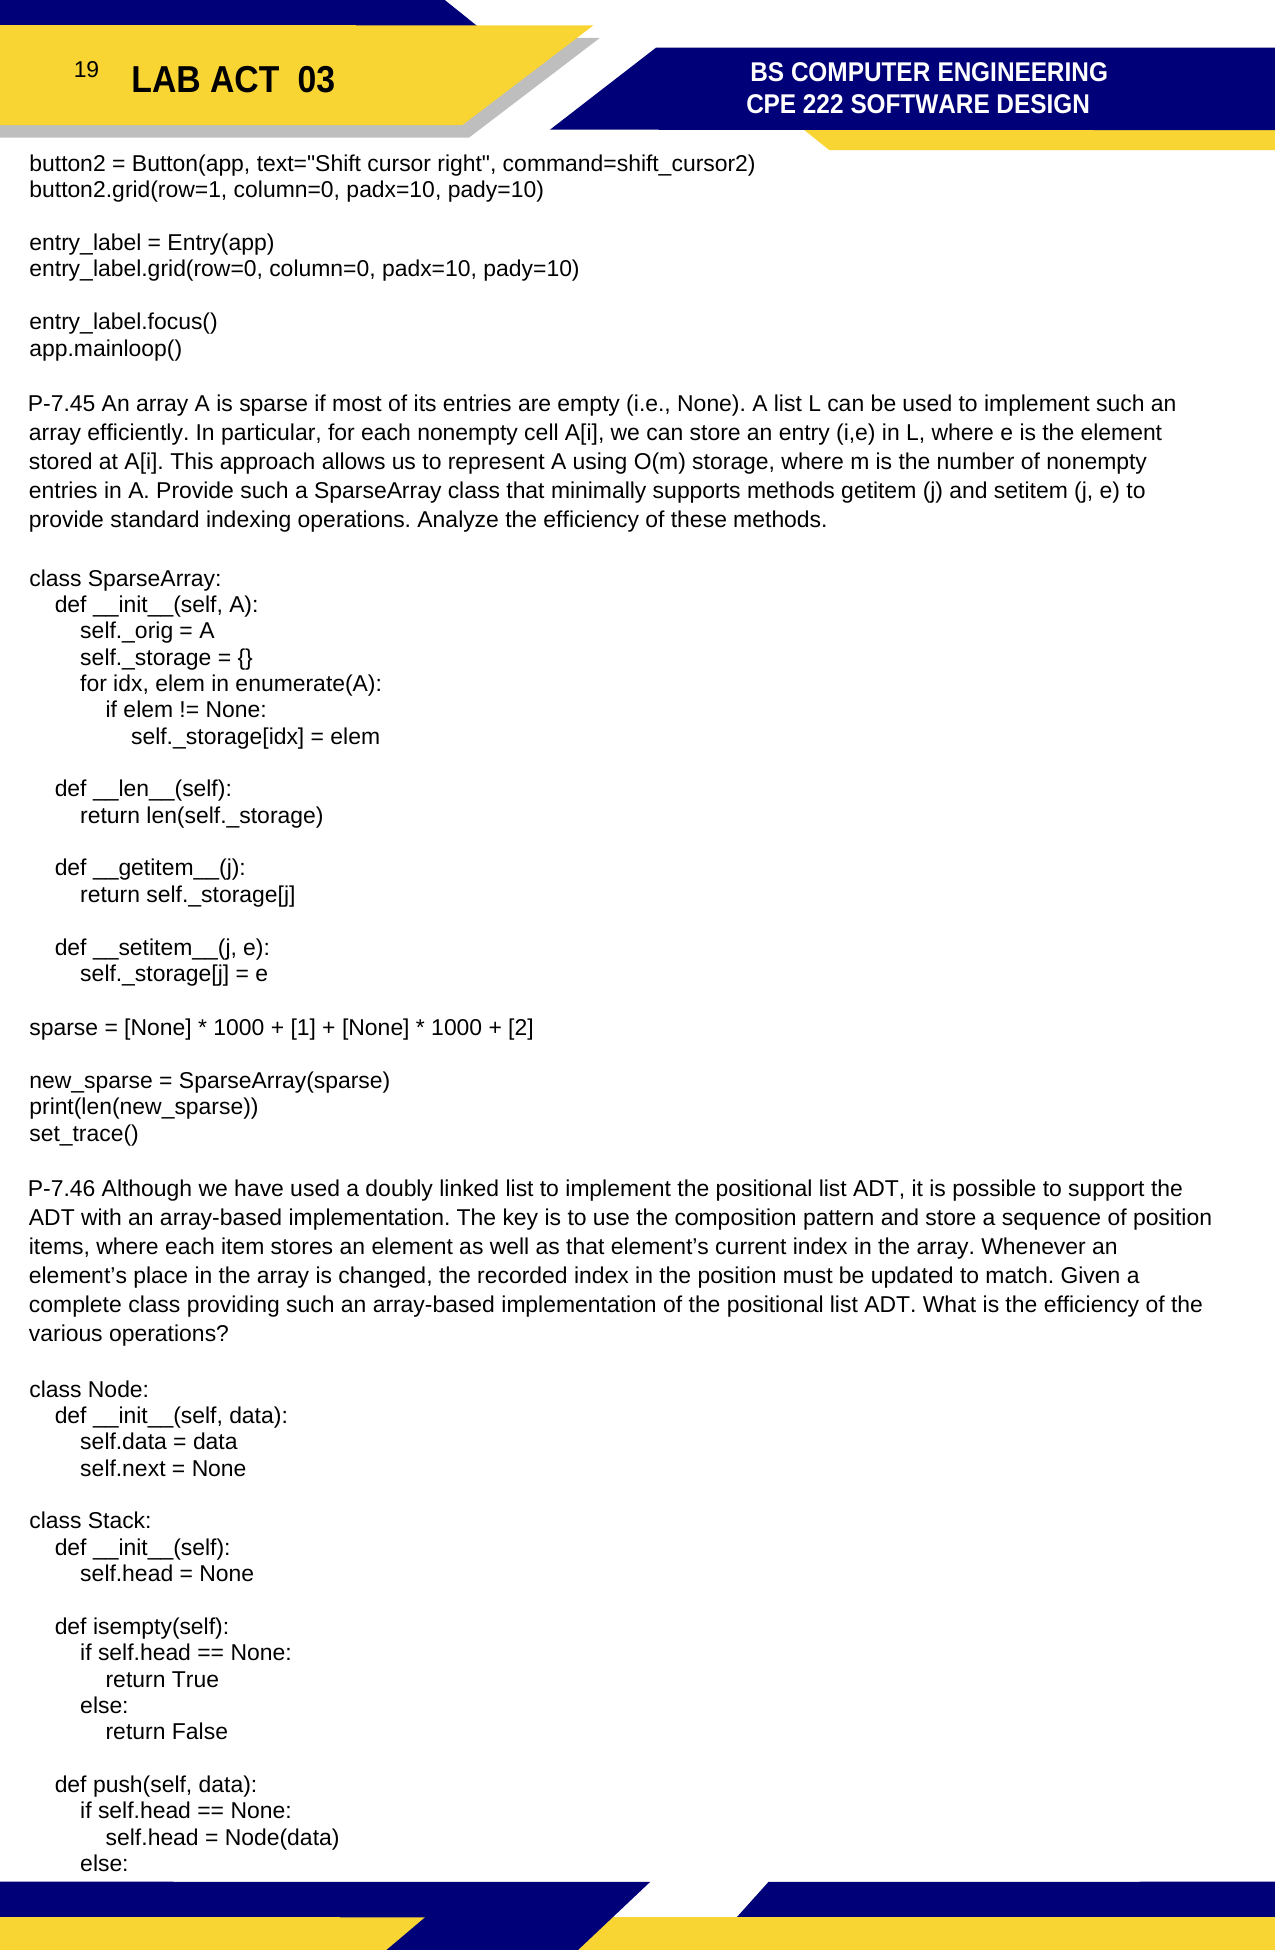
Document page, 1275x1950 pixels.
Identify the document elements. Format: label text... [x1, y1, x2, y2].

text sparse = [None] * 1000 + [1] + [None] * 1000 + [2] new_sparse = SparseArray(sparse) print(len(new_sparse)) set_trace() [29, 1014, 1221, 1146]
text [29, 1376, 1221, 1876]
text P-7.45 An array A is sparse if most of its entries are empty (i.e., None). A list L can be used to implement such an array efficiently. In particular, for each nonempty cell A[i], we can store an entry (i,e) in L, where e is the element stored at A[i]. This approach allows us to represent A using O(m) storage, where m is the number of nonempty entries in A. Provide such a SparseArray class that minimally supports methods getitem (j) and setitem (j, e) to provide standard indexing operations. Analyze the efficiency of these methods. [28, 390, 1221, 532]
text class SparseArray: def __init__(self, A): self._orig = A self._storage = {} for idx, elem in enumerate(A): if elem != None: self._storage[idx] = elem def __len__(self): return len(self._storage) def __getitem__(j): return self._storage[j] def __setitem__(j, e): self._storage[j] = e [29, 564, 1221, 986]
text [29, 150, 1221, 361]
text P-7.46 Although we have used a doubly linked list to implement the positional list ADT, it is possible to support the ADT with an array-based implementation. The key is to use the composition pattern and store a sequence of position items, where each item stores an element as well as that element’s current index in the array. Whenever an element’s place in the array is changed, the recorded index in the position must be updated to match. Given a complete class providing such an array-based implementation of the positional list ADT. What is the efficiency of the various operations? [28, 1175, 1221, 1346]
